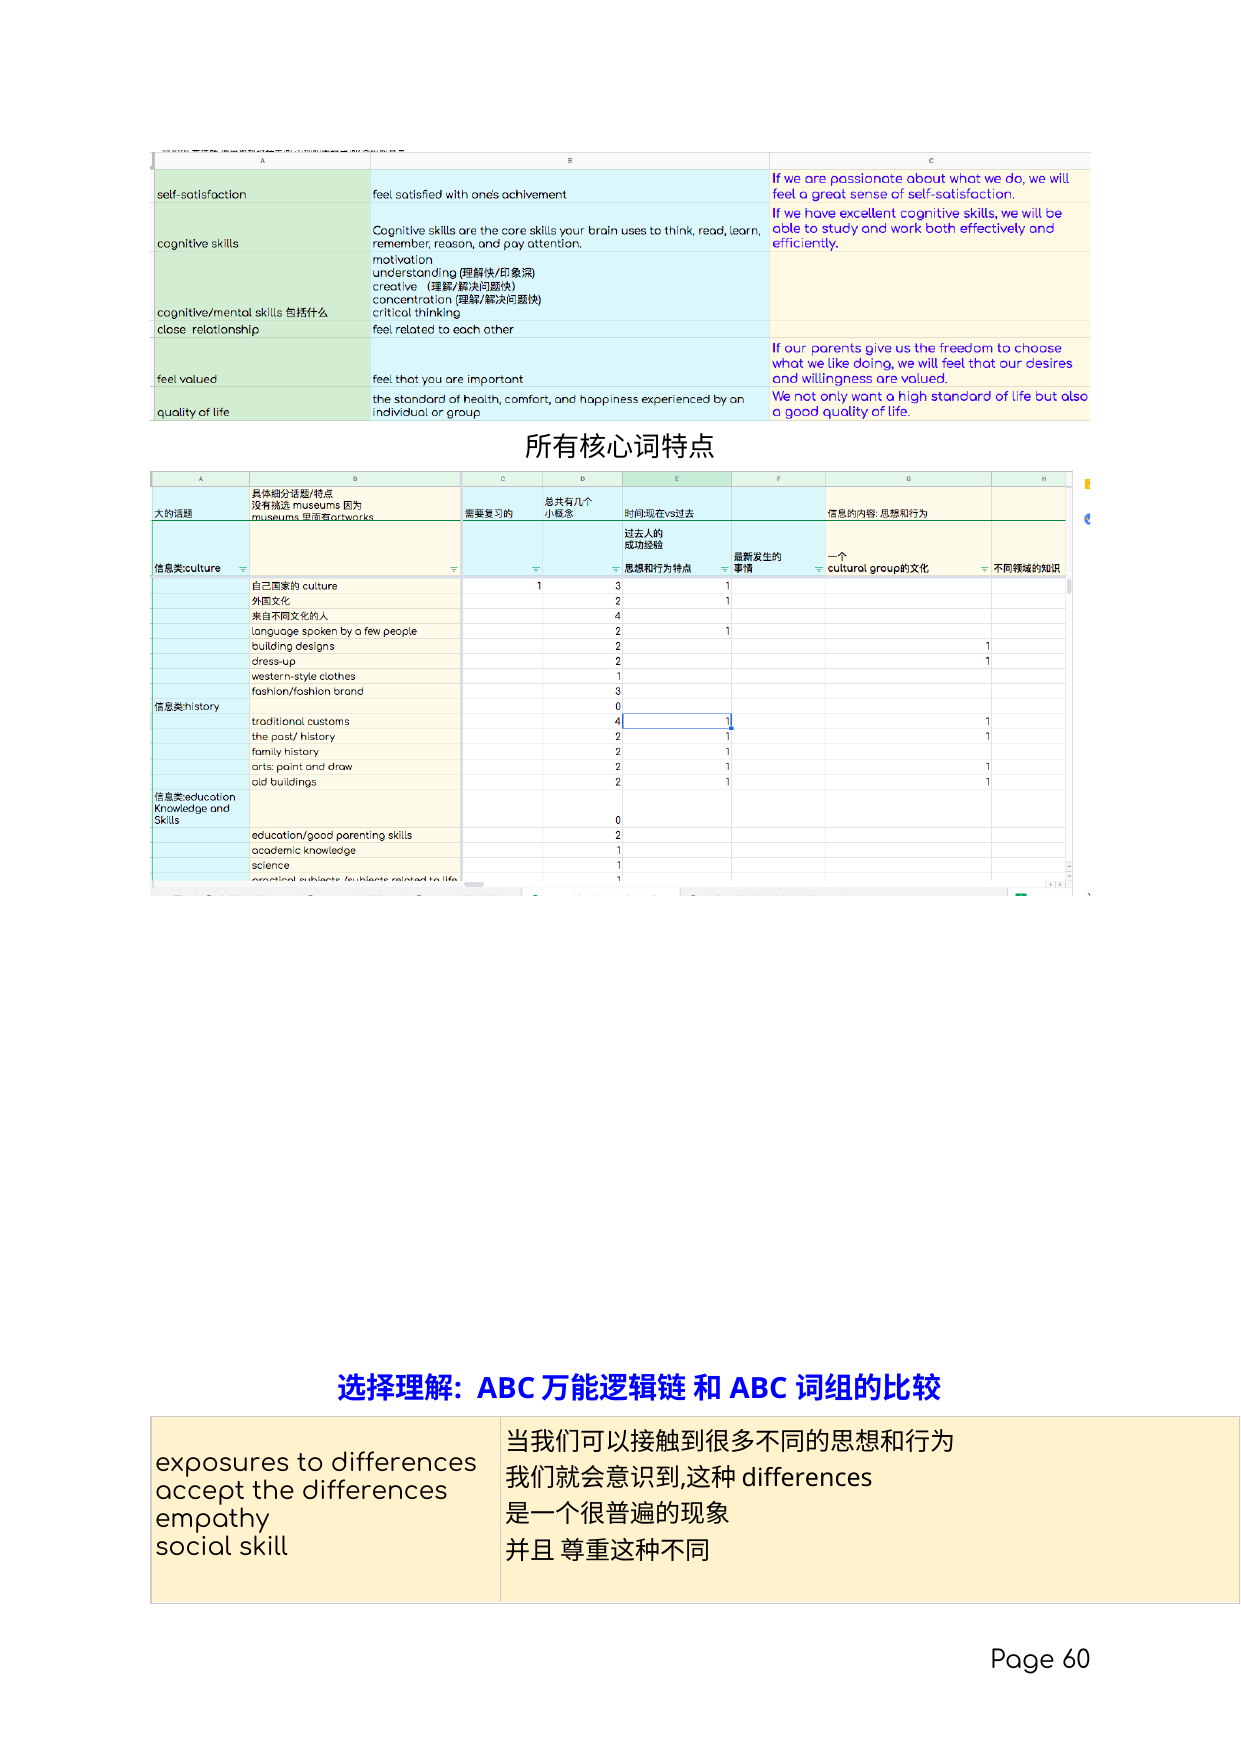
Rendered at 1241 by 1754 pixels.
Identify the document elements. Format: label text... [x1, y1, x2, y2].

picture [150, 470, 1091, 896]
subtitle 选择理解: ABC万能逻辑链 和 ABC 词组的比较 [187, 1365, 1090, 1407]
picture [150, 150, 1091, 421]
text 所有核心词特点 [150, 425, 1090, 464]
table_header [152, 1417, 500, 1602]
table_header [501, 1417, 1239, 1602]
